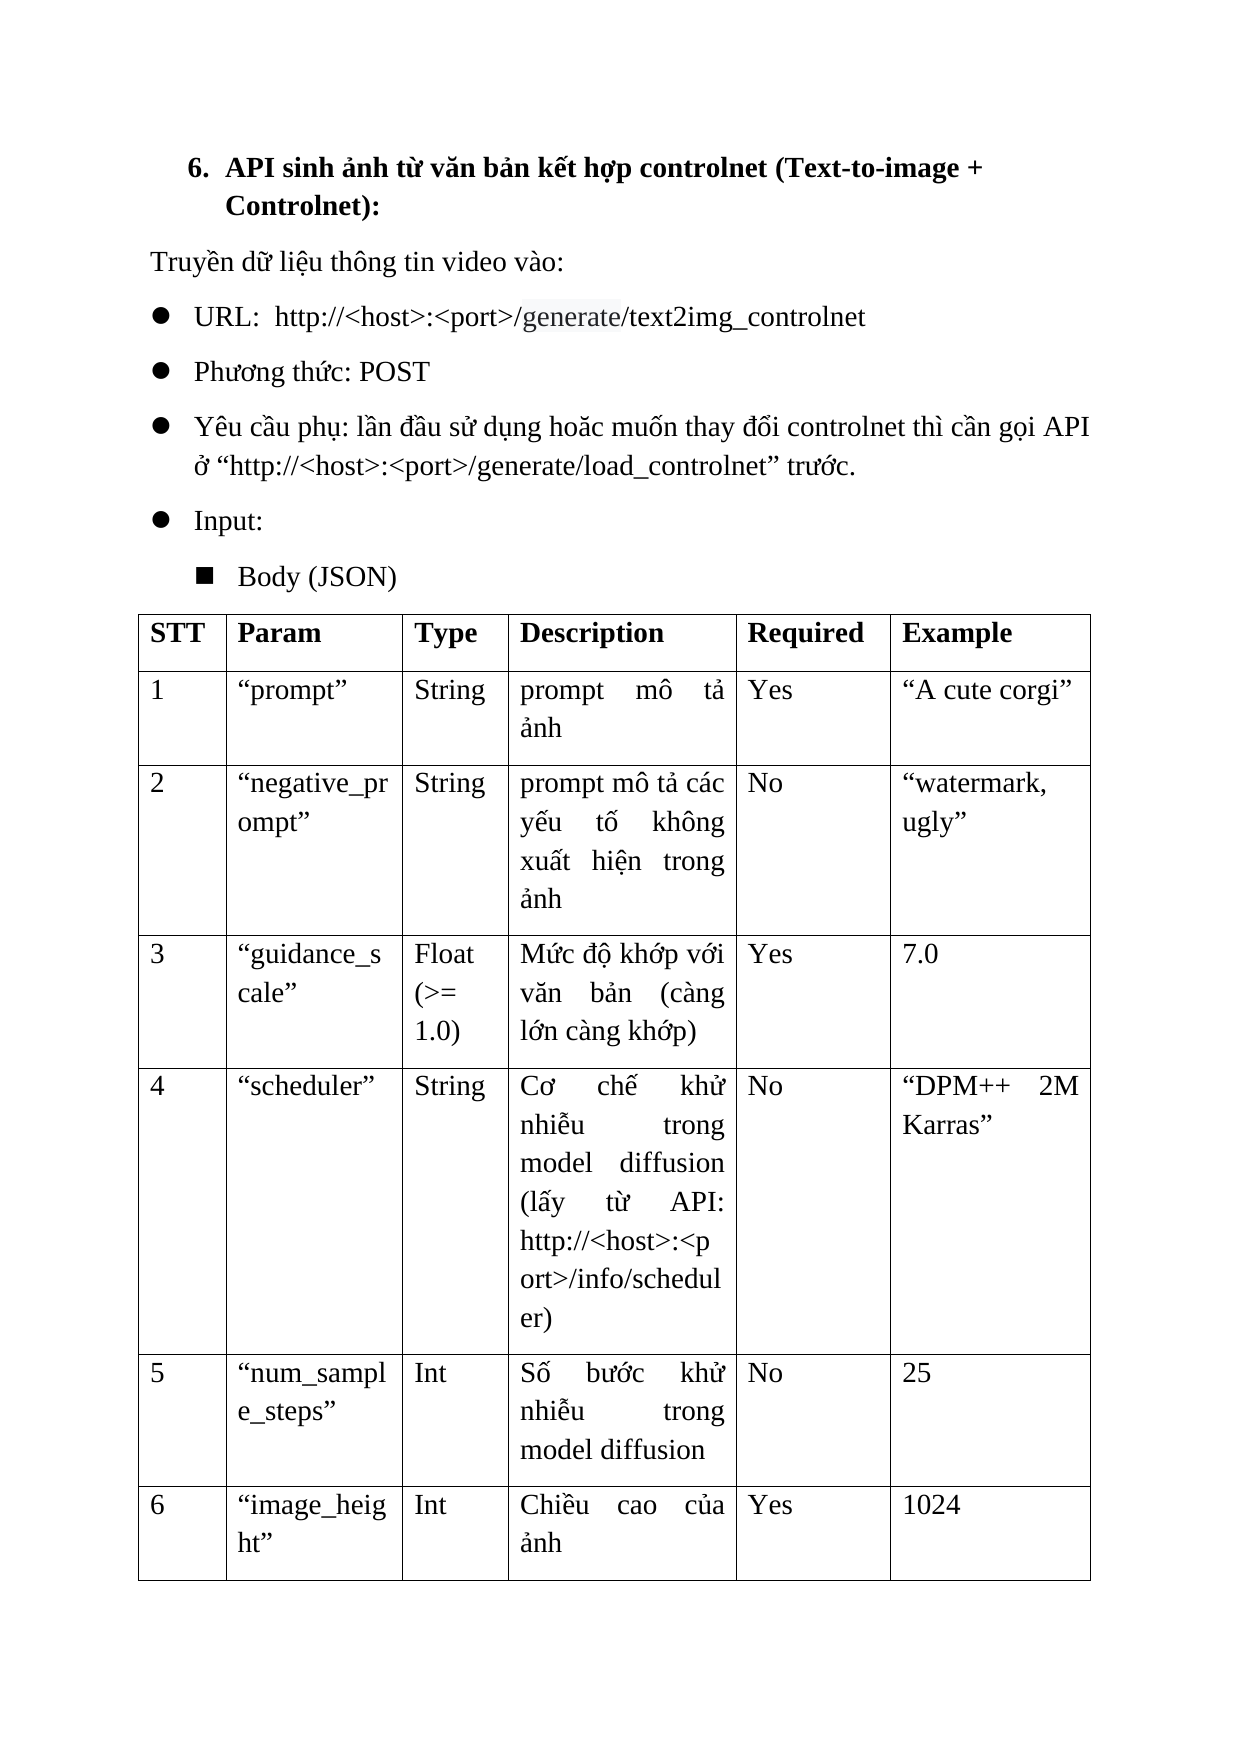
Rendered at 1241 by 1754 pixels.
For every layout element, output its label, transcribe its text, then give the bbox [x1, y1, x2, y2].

list Body (JSON) [194, 559, 1090, 592]
list API sinh ảnh từ văn bản kết hợp controlnet (Text-to-image + Controlnet): [187, 150, 1090, 222]
table_cell Chiều cao của ảnh [509, 1487, 736, 1579]
table_cell “negative_prompt” [227, 766, 402, 935]
table_cell Mức độ khớp với văn bản (càng lớn càng khớp) [509, 936, 736, 1067]
table_cell Yes [737, 936, 890, 1067]
list Phương thức: POST [150, 354, 1090, 388]
table_cell Int [403, 1355, 508, 1486]
table_cell 3 [139, 936, 226, 1067]
table_cell Int [403, 1487, 508, 1579]
table_cell No [737, 1355, 890, 1486]
table_cell Float (>= 1.0) [403, 936, 508, 1067]
table_cell “num_sample_steps” [227, 1355, 402, 1486]
table_cell 25 [891, 1355, 1090, 1486]
table_cell String [403, 1069, 508, 1354]
table_cell Cơ chế khử nhiễu trong model diffusion (lấy từ API: http://<host>:<port>/info/scheduler) [509, 1069, 736, 1354]
table_cell No [737, 1069, 890, 1354]
table_header Description [509, 615, 736, 671]
table_cell String [403, 672, 508, 764]
table_cell 1 [139, 672, 226, 764]
text Truyền dữ liệu thông tin video vào: [150, 244, 1090, 277]
table_cell “guidance_scale” [227, 936, 402, 1067]
table_cell Số bước khử nhiễu trong model diffusion [509, 1355, 736, 1486]
table_cell Yes [737, 1487, 890, 1579]
table_cell prompt mô tả ảnh [509, 672, 736, 764]
table_cell 6 [139, 1487, 226, 1579]
table_cell 4 [139, 1069, 226, 1354]
table_header STT [139, 615, 226, 671]
table_cell Yes [737, 672, 890, 764]
list Yêu cầu phụ: lần đầu sử dụng hoăc muốn thay đổi controlnet thì cần gọi API ở “http://<host>:<port>/generate/load_controlnet” trước. [150, 409, 1090, 482]
table_cell 2 [139, 766, 226, 935]
table_cell “A cute corgi” [891, 672, 1090, 764]
table_cell “scheduler” [227, 1069, 402, 1354]
table_header Required [737, 615, 890, 671]
table_cell “DPM++ 2M Karras” [891, 1069, 1090, 1354]
table_cell String [403, 766, 508, 935]
table_cell No [737, 766, 890, 935]
table_cell 5 [139, 1355, 226, 1486]
table_cell “image_height” [227, 1487, 402, 1579]
table_cell prompt mô tả các yếu tố không xuất hiện trong ảnh [509, 766, 736, 935]
table_cell 1024 [891, 1487, 1090, 1579]
table_header Param [227, 615, 402, 671]
list Input: [150, 503, 1090, 537]
table_header Type [403, 615, 508, 671]
table_cell “prompt” [227, 672, 402, 764]
table_cell 7.0 [891, 936, 1090, 1067]
table_header Example [891, 615, 1090, 671]
table_cell “watermark, ugly” [891, 766, 1090, 935]
list URL: http://<host>:<port>/generate/text2img_controlnet [150, 299, 1090, 333]
